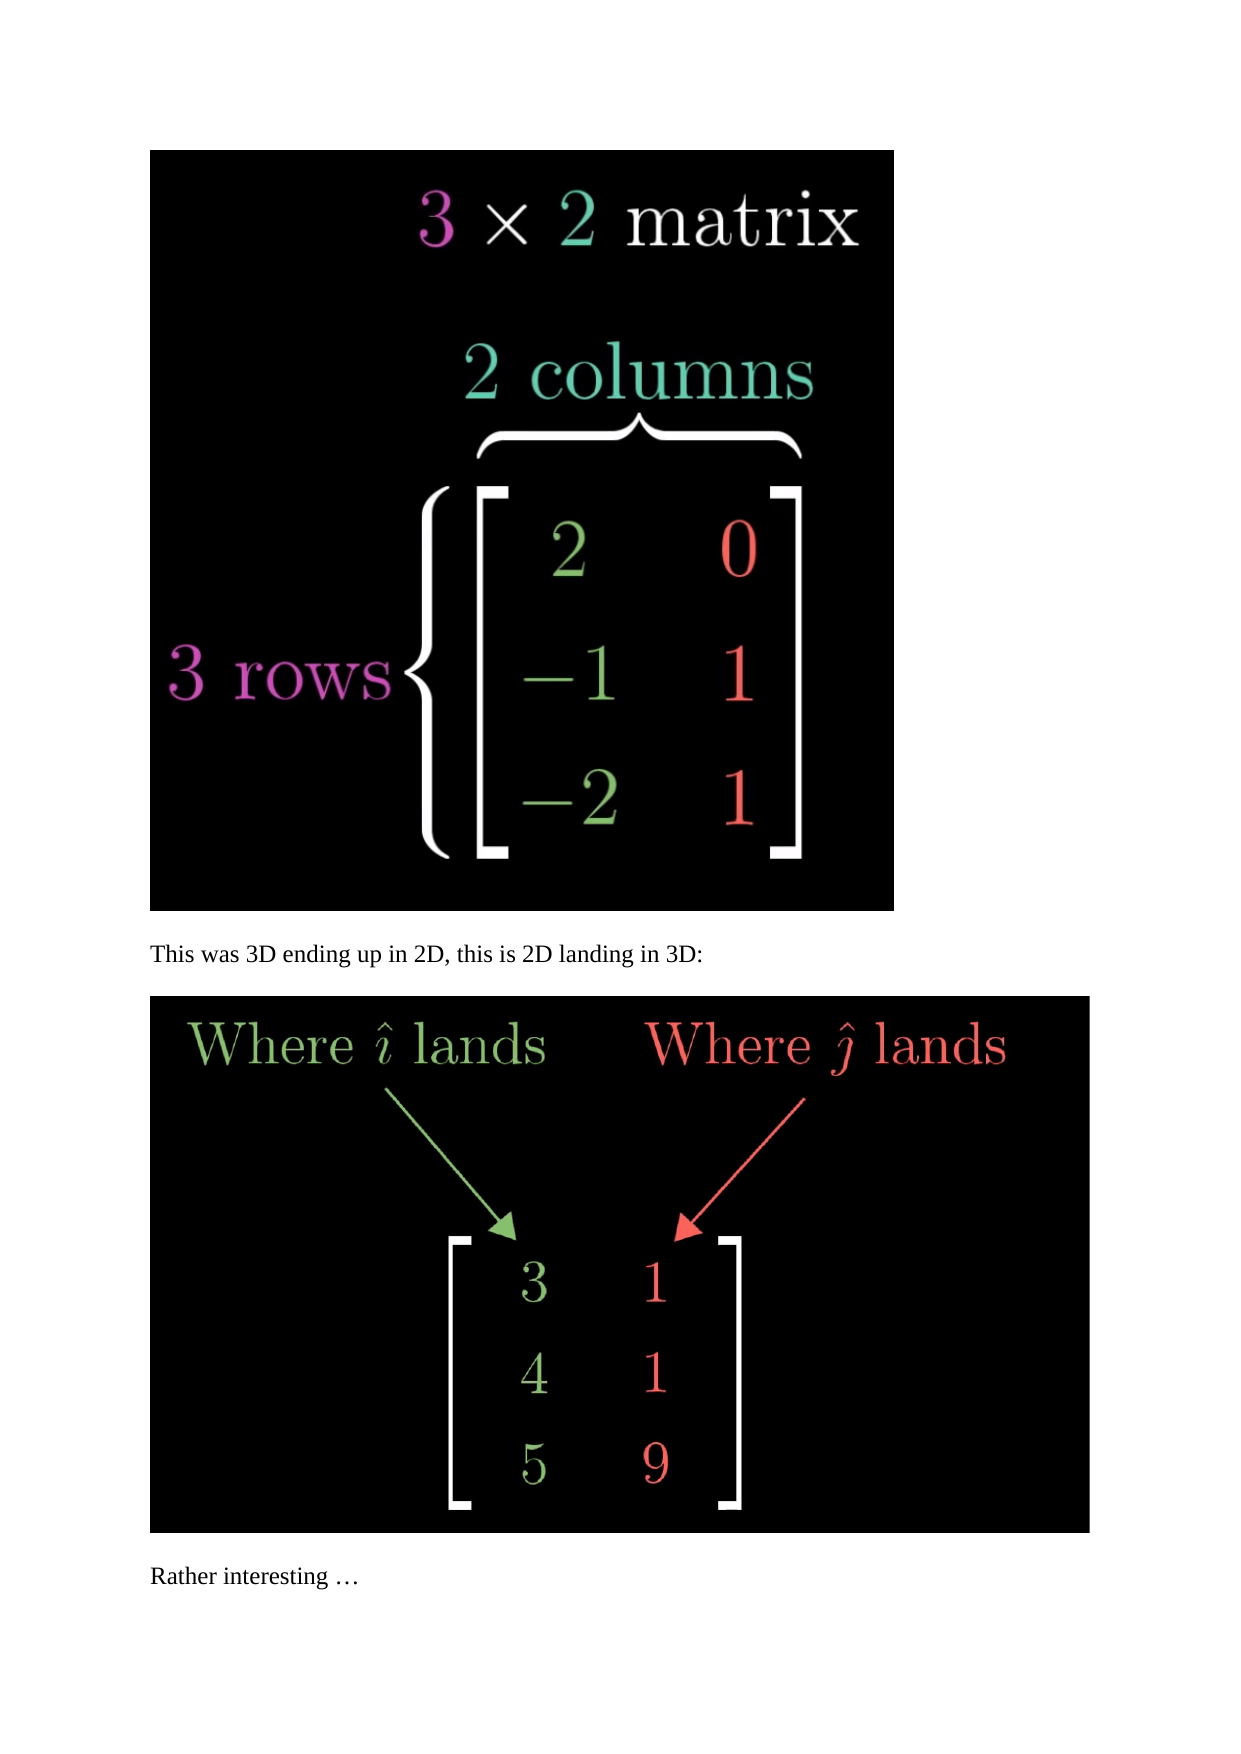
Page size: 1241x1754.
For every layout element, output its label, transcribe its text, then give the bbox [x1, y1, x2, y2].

text This was 3D ending up in 2D, this is 2D landing in 3D: [150, 939, 1090, 968]
text Rather interesting … [150, 1561, 1090, 1590]
picture [150, 150, 894, 911]
picture [150, 996, 1090, 1533]
